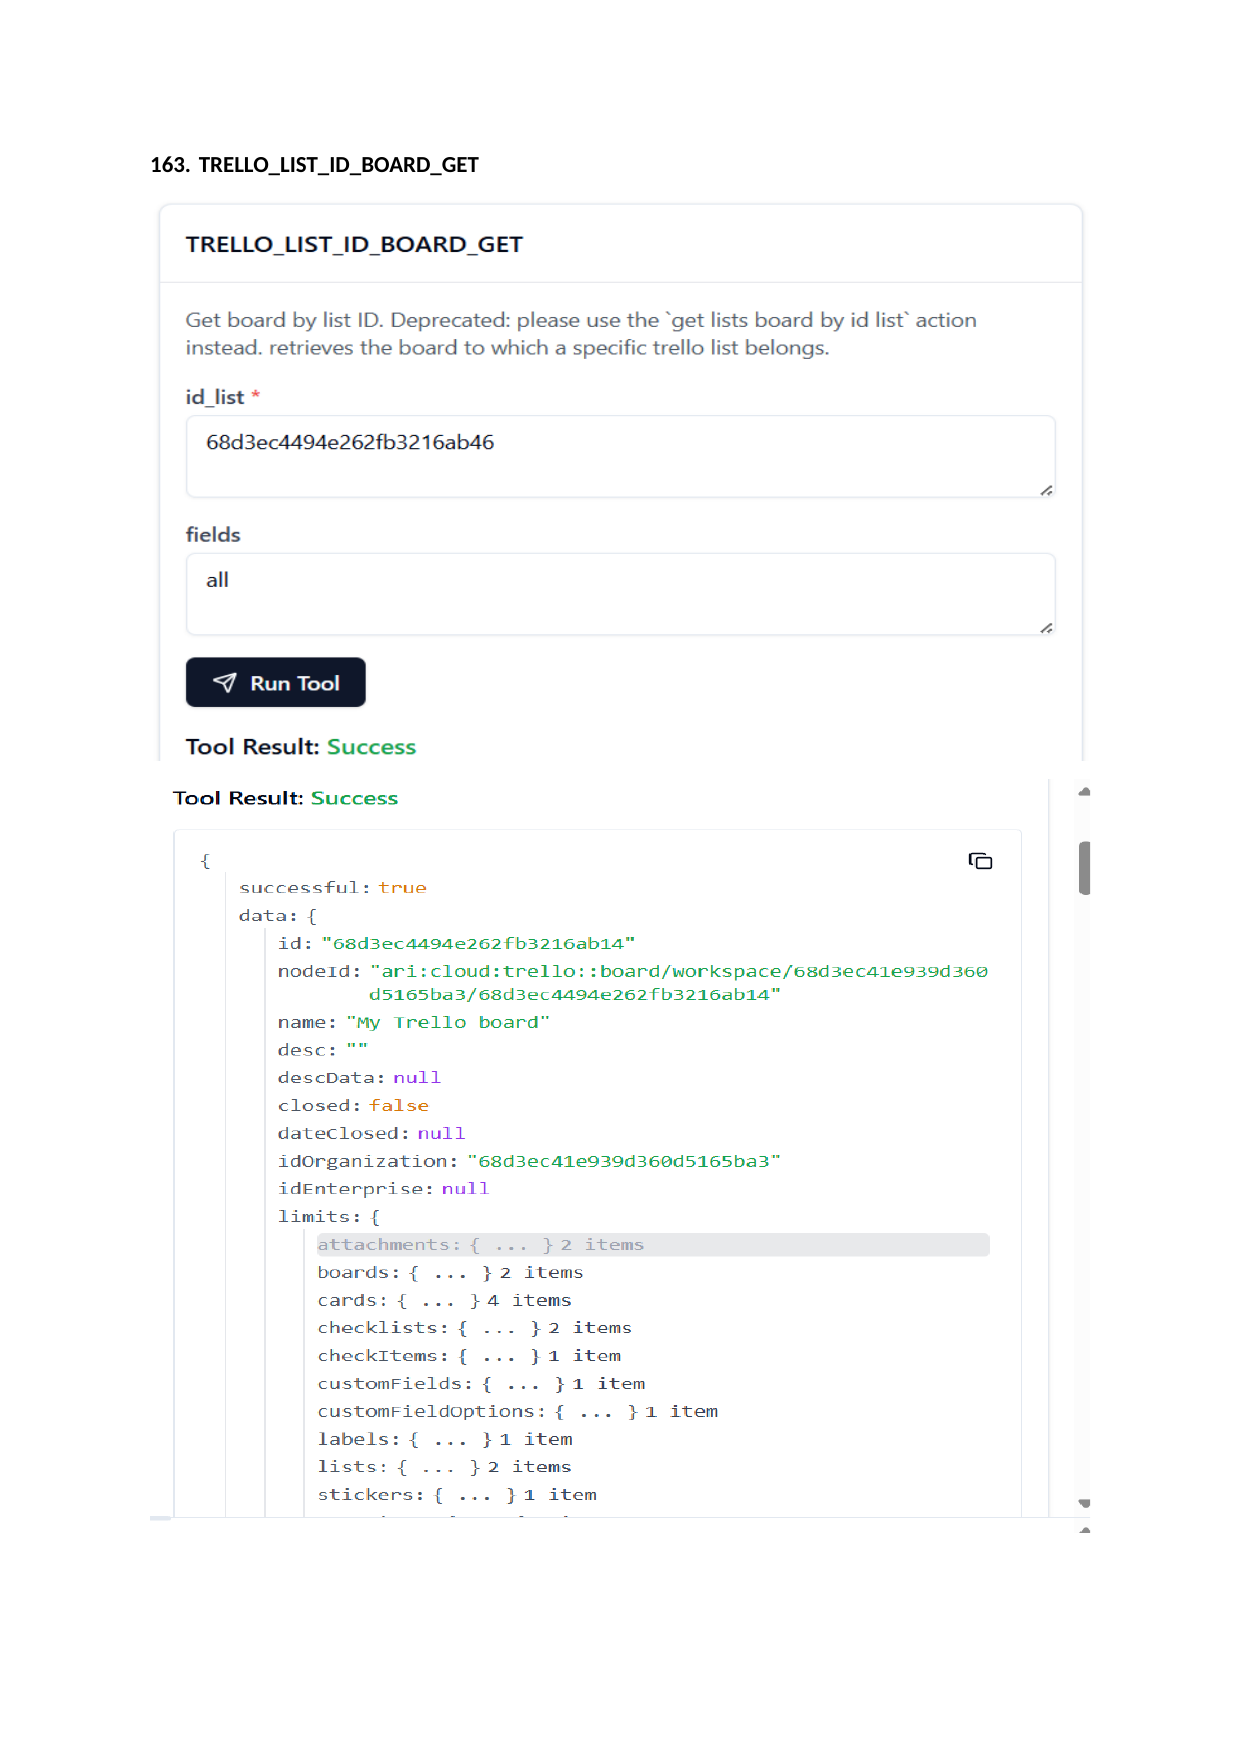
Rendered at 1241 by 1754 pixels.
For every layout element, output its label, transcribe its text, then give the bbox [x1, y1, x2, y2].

picture [150, 197, 1091, 761]
picture [150, 779, 1091, 1533]
text 163. TRELLO_LIST_ID_BOARD_GET [150, 150, 1090, 178]
